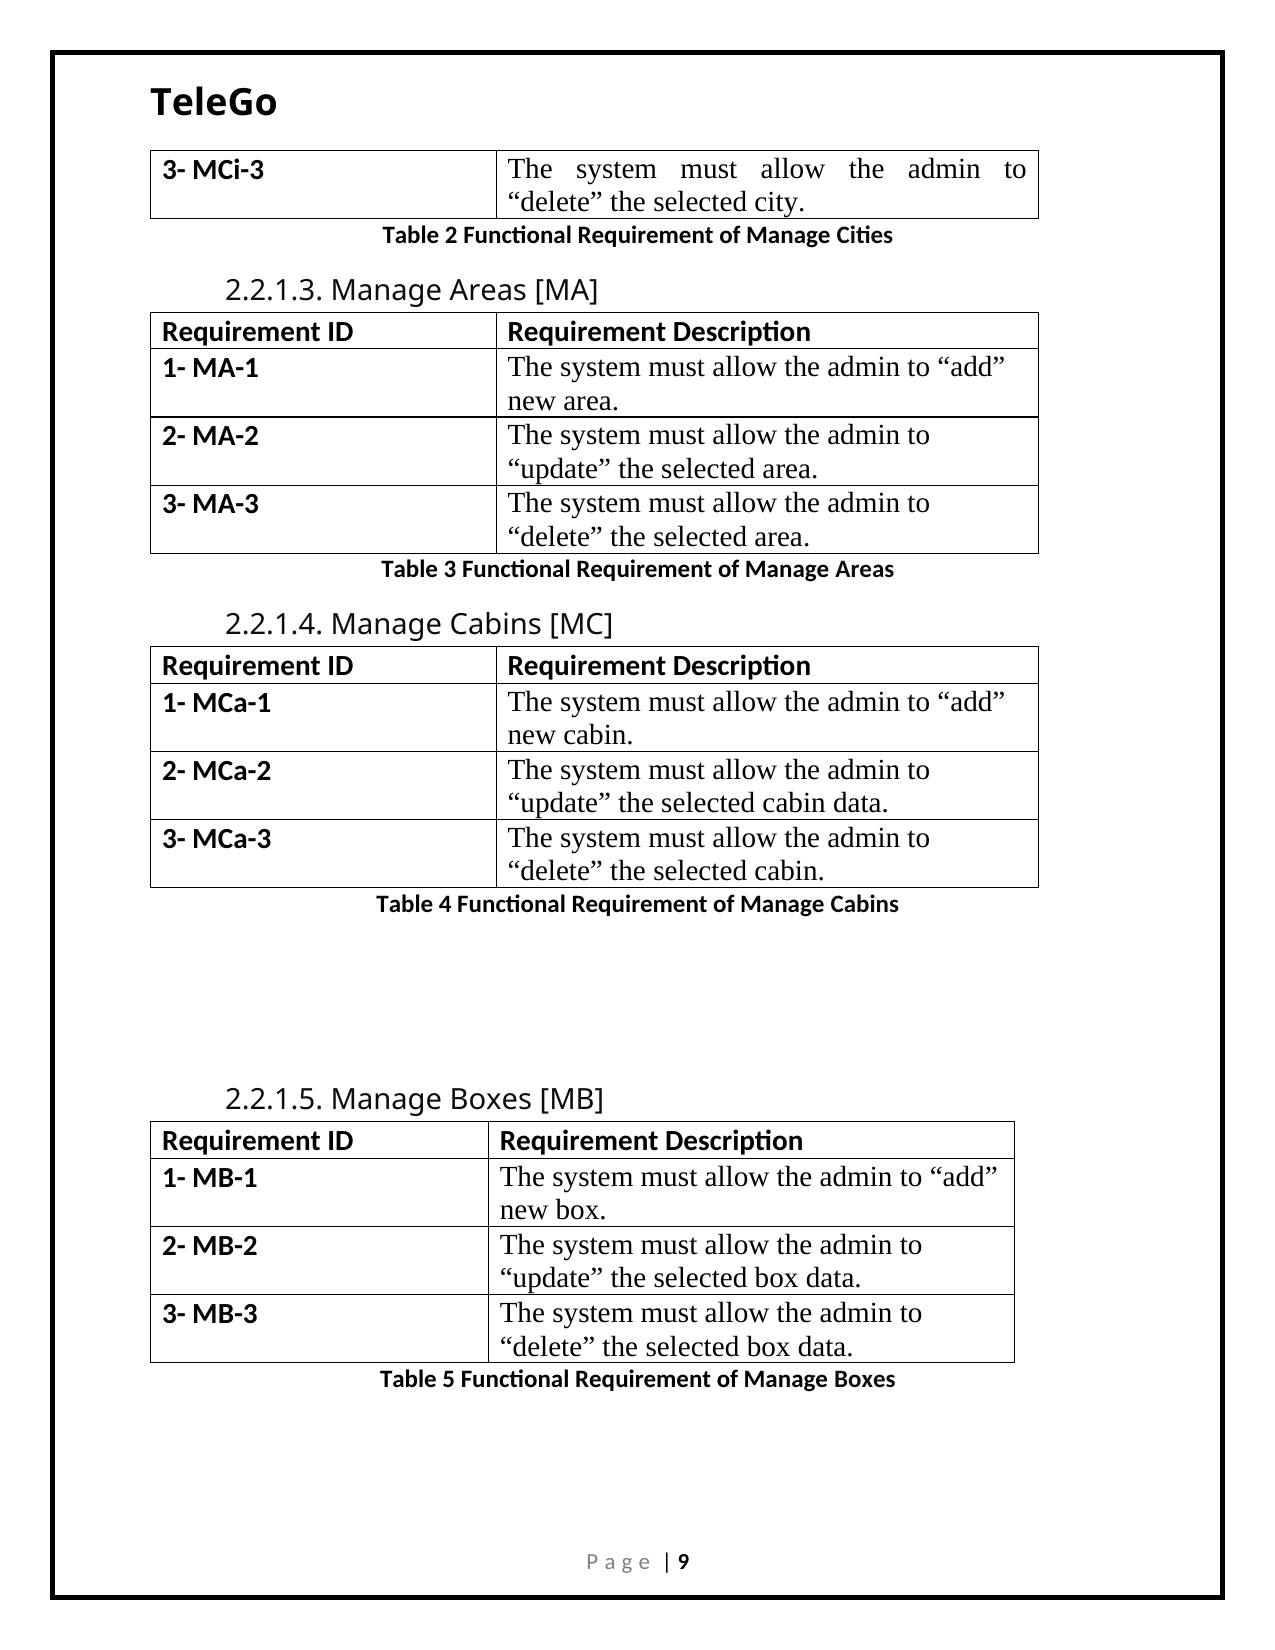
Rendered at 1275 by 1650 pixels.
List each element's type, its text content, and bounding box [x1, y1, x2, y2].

text Table 5 Functional Requirement of Manage Boxes [150, 1363, 1125, 1394]
table_cell 3- MCa-3 [151, 820, 496, 887]
table_header Requirement Description [497, 647, 1038, 683]
table_cell 3- MA-3 [151, 486, 496, 553]
table_cell 2- MCa-2 [151, 752, 496, 819]
table_cell 3- MCi-3 [151, 151, 496, 218]
table_header Requirement ID [151, 647, 496, 683]
table_cell 1- MA-1 [151, 349, 496, 416]
table_cell 1- MB-1 [151, 1159, 488, 1226]
table_header Requirement Description [497, 313, 1038, 348]
text Table 3 Functional Requirement of Manage Areas [150, 554, 1125, 584]
table_header Requirement ID [151, 313, 496, 348]
table_cell The system must allow the admin to “delete” the selected area. [497, 486, 1038, 553]
text Table 2 Functional Requirement of Manage Cities [150, 219, 1125, 250]
table_header Requirement ID [151, 1122, 488, 1158]
subtitle 2.2.1.3. Manage Areas [MA] [225, 269, 1125, 308]
table_cell The system must allow the admin to “delete” the selected cabin. [497, 820, 1038, 887]
table_cell The system must allow the admin to “add” new cabin. [497, 684, 1038, 751]
table_cell The system must allow the admin to “add” new box. [489, 1159, 1014, 1226]
table_cell The system must allow the admin to “update” the selected cabin data. [497, 752, 1038, 819]
subtitle 2.2.1.5. Manage Boxes [MB] [225, 1078, 1125, 1118]
table_cell The system must allow the admin to “update” the selected box data. [489, 1227, 1014, 1294]
table_cell The system must allow the admin to “delete” the selected city. [497, 151, 1038, 218]
table_cell The system must allow the admin to “add” new area. [497, 349, 1038, 416]
table_cell 3- MB-3 [151, 1295, 488, 1362]
table_header Requirement Description [489, 1122, 1014, 1158]
table_cell 2- MA-2 [151, 418, 496, 484]
text Table 4 Functional Requirement of Manage Cabins [150, 888, 1125, 919]
subtitle 2.2.1.4. Manage Cabins [MC] [225, 603, 1125, 643]
table_cell The system must allow the admin to “delete” the selected box data. [489, 1295, 1014, 1362]
table_cell The system must allow the admin to “update” the selected area. [497, 418, 1038, 484]
table_cell 1- MCa-1 [151, 684, 496, 751]
table_cell 2- MB-2 [151, 1227, 488, 1294]
